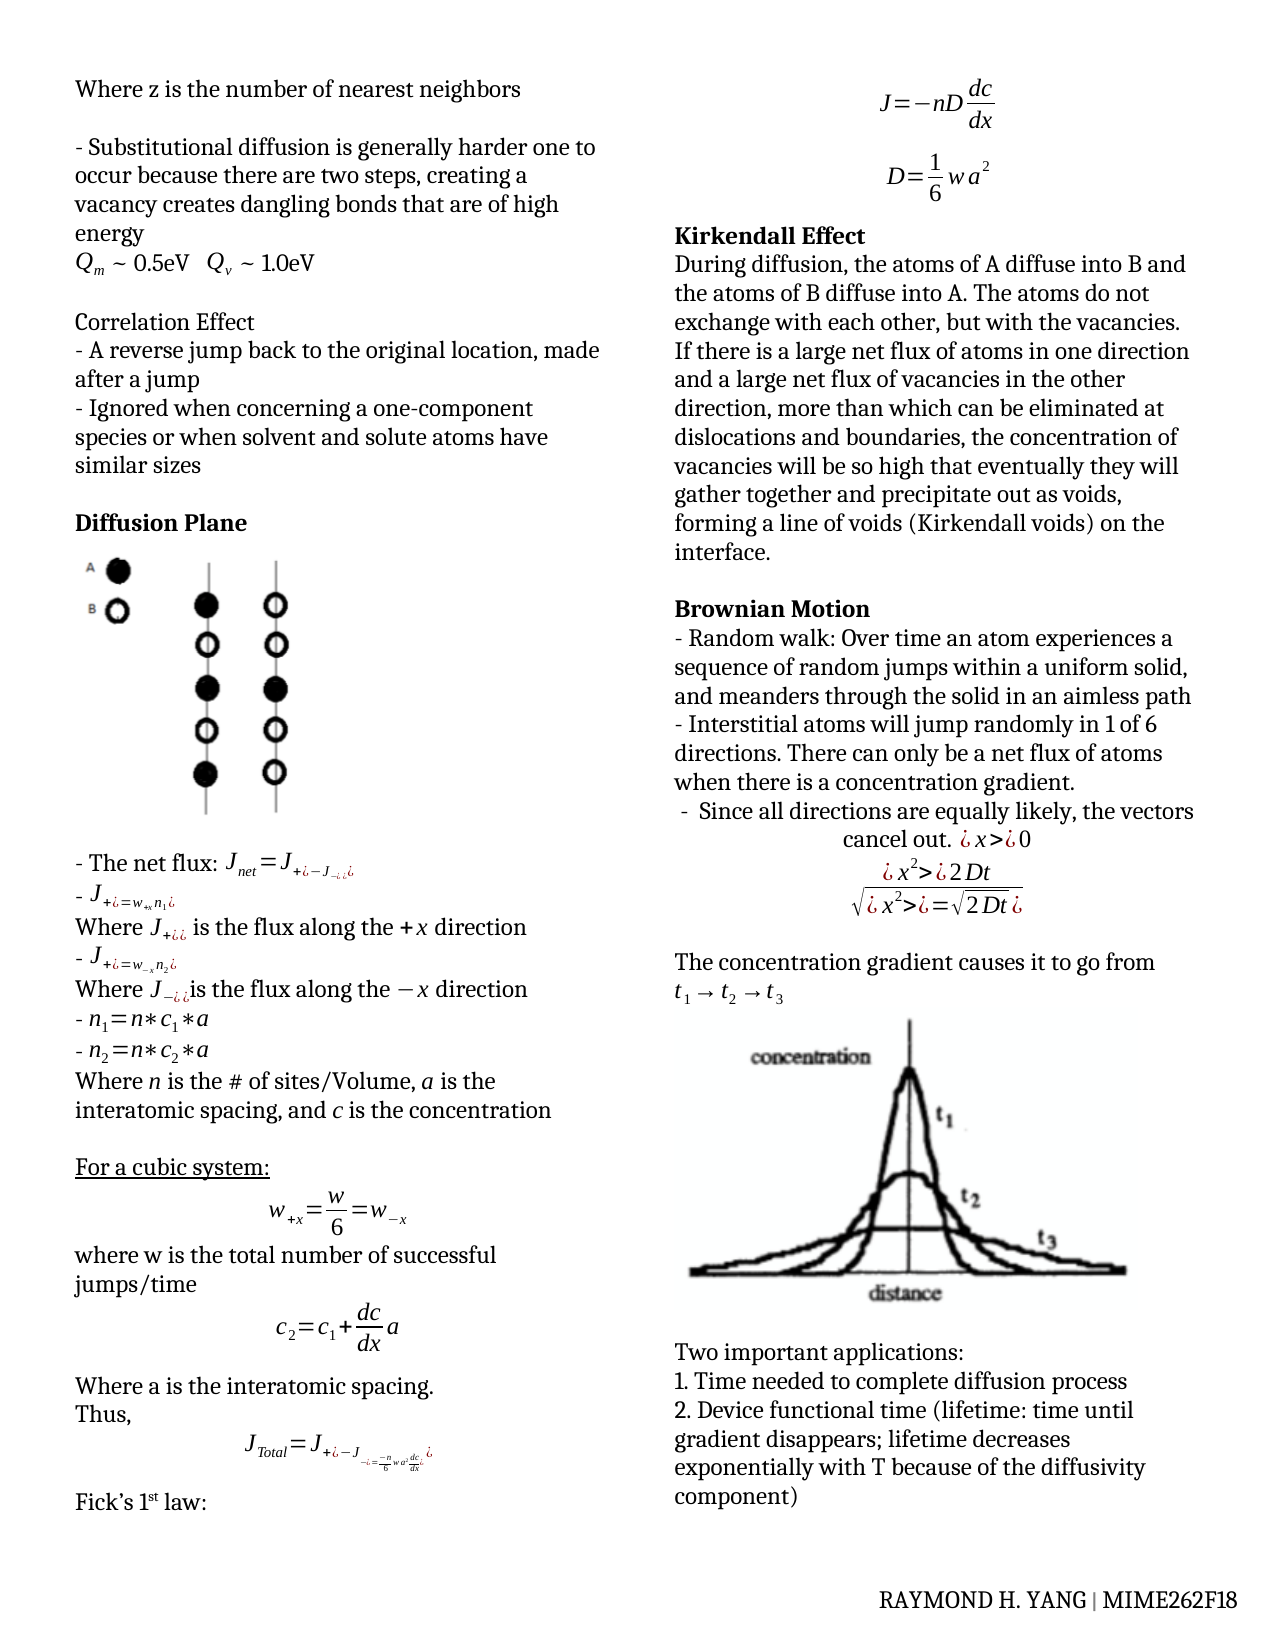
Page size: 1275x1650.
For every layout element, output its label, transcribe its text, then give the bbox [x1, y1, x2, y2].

picture [674, 1007, 1139, 1310]
text Where is the # of sites/Volume, is the interatomic spacing, and is the concentration [75, 1067, 601, 1124]
text Thus, [75, 1400, 601, 1429]
text Fick’s 1st law: [75, 1488, 601, 1517]
text where w is the total number of successful jumps/time [75, 1241, 601, 1298]
text ~ 0.5eV ~ 1.0eV [75, 247, 601, 279]
text - [75, 942, 601, 975]
text - A reverse jump back to the original location, made after a jump [75, 336, 601, 394]
text Brownian Motion [674, 595, 1200, 624]
text Where is the flux along the direction [75, 975, 601, 1004]
text Two important applications: [674, 1338, 1200, 1367]
text Where z is the number of nearest neighbors [75, 75, 601, 104]
text - Interstitial atoms will jump randomly in 1 of 6 directions. There can only be a net flux of atoms when there is a concentration gradient. [674, 710, 1200, 797]
text - Substitutional diffusion is generally harder one to occur because there are two steps, creating a vacancy creates dangling bonds that are of high energy [75, 132, 601, 247]
text 2. Device functional time (lifetime: time until gradient disappears; lifetime decreases exponentially with T because of the diffusivity component) [674, 1396, 1200, 1511]
text Diffusion Plane [75, 509, 601, 538]
text Where is the flux along the direction [75, 913, 601, 942]
text - Random walk: Over time an atom experiences a sequence of random jumps within a uniform solid, and meanders through the solid in an aimless path [674, 624, 1200, 710]
text - [75, 879, 601, 913]
text - The net flux: [75, 848, 601, 879]
text During diffusion, the atoms of A diffuse into B and the atoms of B diffuse into A. The atoms do not exchange with each other, but with the vacancies. If there is a large net flux of atoms in one direction and a large net flux of vacancies in the other direction, more than which can be eliminated at dislocations and boundaries, the concentration of vacancies will be so high that eventually they will gather together and precipitate out as voids, forming a line of voids (Kirkendall voids) on the interface. [674, 250, 1200, 567]
text Where a is the interatomic spacing. [75, 1372, 601, 1400]
text 1. Time needed to complete diffusion process [674, 1367, 1200, 1396]
text For a cubic system: [75, 1153, 601, 1182]
text - Ignored when concerning a one-component species or when solvent and solute atoms have similar sizes [75, 394, 601, 480]
text Correlation Effect [75, 308, 601, 336]
text - [75, 1004, 601, 1036]
text - [75, 1036, 601, 1067]
text Kirkendall Effect [674, 222, 1200, 250]
text - Since all directions are equally likely, the vectors cancel out. [674, 797, 1200, 854]
picture [75, 537, 357, 848]
text The concentration gradient causes it to go from [674, 948, 1200, 1008]
